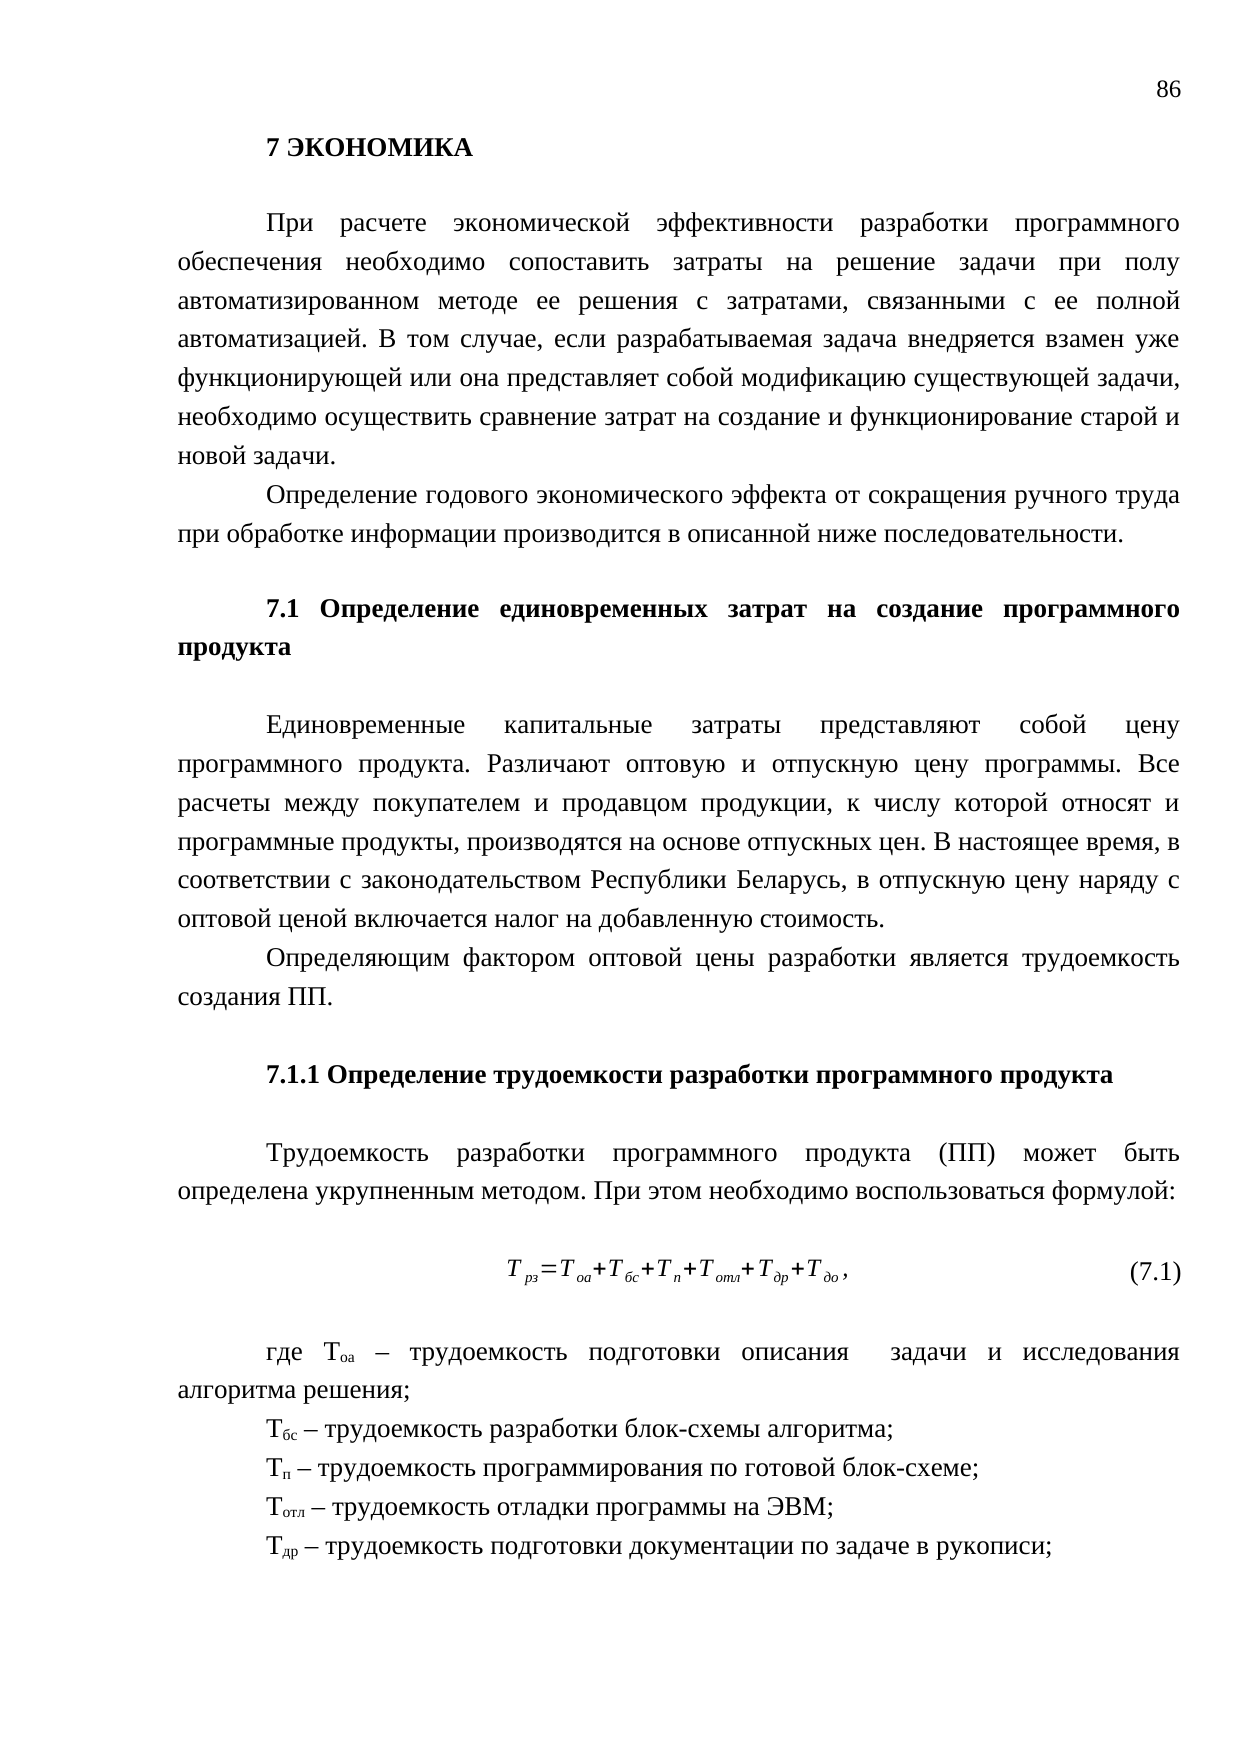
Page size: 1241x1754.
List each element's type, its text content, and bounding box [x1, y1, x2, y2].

table_header [177, 1252, 1088, 1296]
subtitle 7.1.1 Определение трудоемкости разработки программного продукта [177, 1058, 1181, 1089]
text 7 ЭКОНОМИКА [177, 131, 1181, 162]
text Тдр – трудоемкость подготовки документации по задаче в рукописи; [177, 1529, 1181, 1560]
text Тп – трудоемкость программирования по готовой блок-схеме; [177, 1451, 1181, 1482]
text При расчете экономической эффективности разработки программного обеспечения необходимо сопоставить затраты на решение задачи при полу автоматизированном методе ее решения с затратами, связанными с ее полной автоматизацией. В том случае, если разрабатываемая задача внедряется взамен уже функционирующей или она представляет собой модификацию существующей задачи, необходимо осуществить сравнение затрат на создание и функционирование старой и новой задачи. [177, 206, 1181, 470]
text Тбс – трудоемкость разработки блок-схемы алгоритма; [177, 1412, 1181, 1443]
subtitle 7.1 Определение единовременных затрат на создание программного продукта [177, 592, 1181, 662]
text Трудоемкость разработки программного продукта (ПП) может быть определена укрупненным методом. При этом необходимо воспользоваться формулой: [177, 1136, 1181, 1206]
text Единовременные капитальные затраты представляют собой цену программного продукта. Различают оптовую и отпускную цену программы. Все расчеты между покупателем и продавцом продукции, к числу которой относят и программные продукты, производятся на основе отпускных цен. В настоящее время, в соответствии с законодательством Республики Беларусь, в отпускную цену наряду с оптовой ценой включается налог на добавленную стоимость. [177, 708, 1181, 934]
table_header (7.1) [1089, 1252, 1181, 1296]
text Определяющим фактором оптовой цены разработки является трудоемкость создания ПП. [177, 941, 1181, 1011]
text Тотл – трудоемкость отладки программы на ЭВМ; [177, 1490, 1181, 1521]
text Определение годового экономического эффекта от сокращения ручного труда при обработке информации производится в описанной ниже последовательности. [177, 478, 1181, 548]
text где Тоа – трудоемкость подготовки описания задачи и исследования алгоритма решения; [177, 1335, 1181, 1405]
